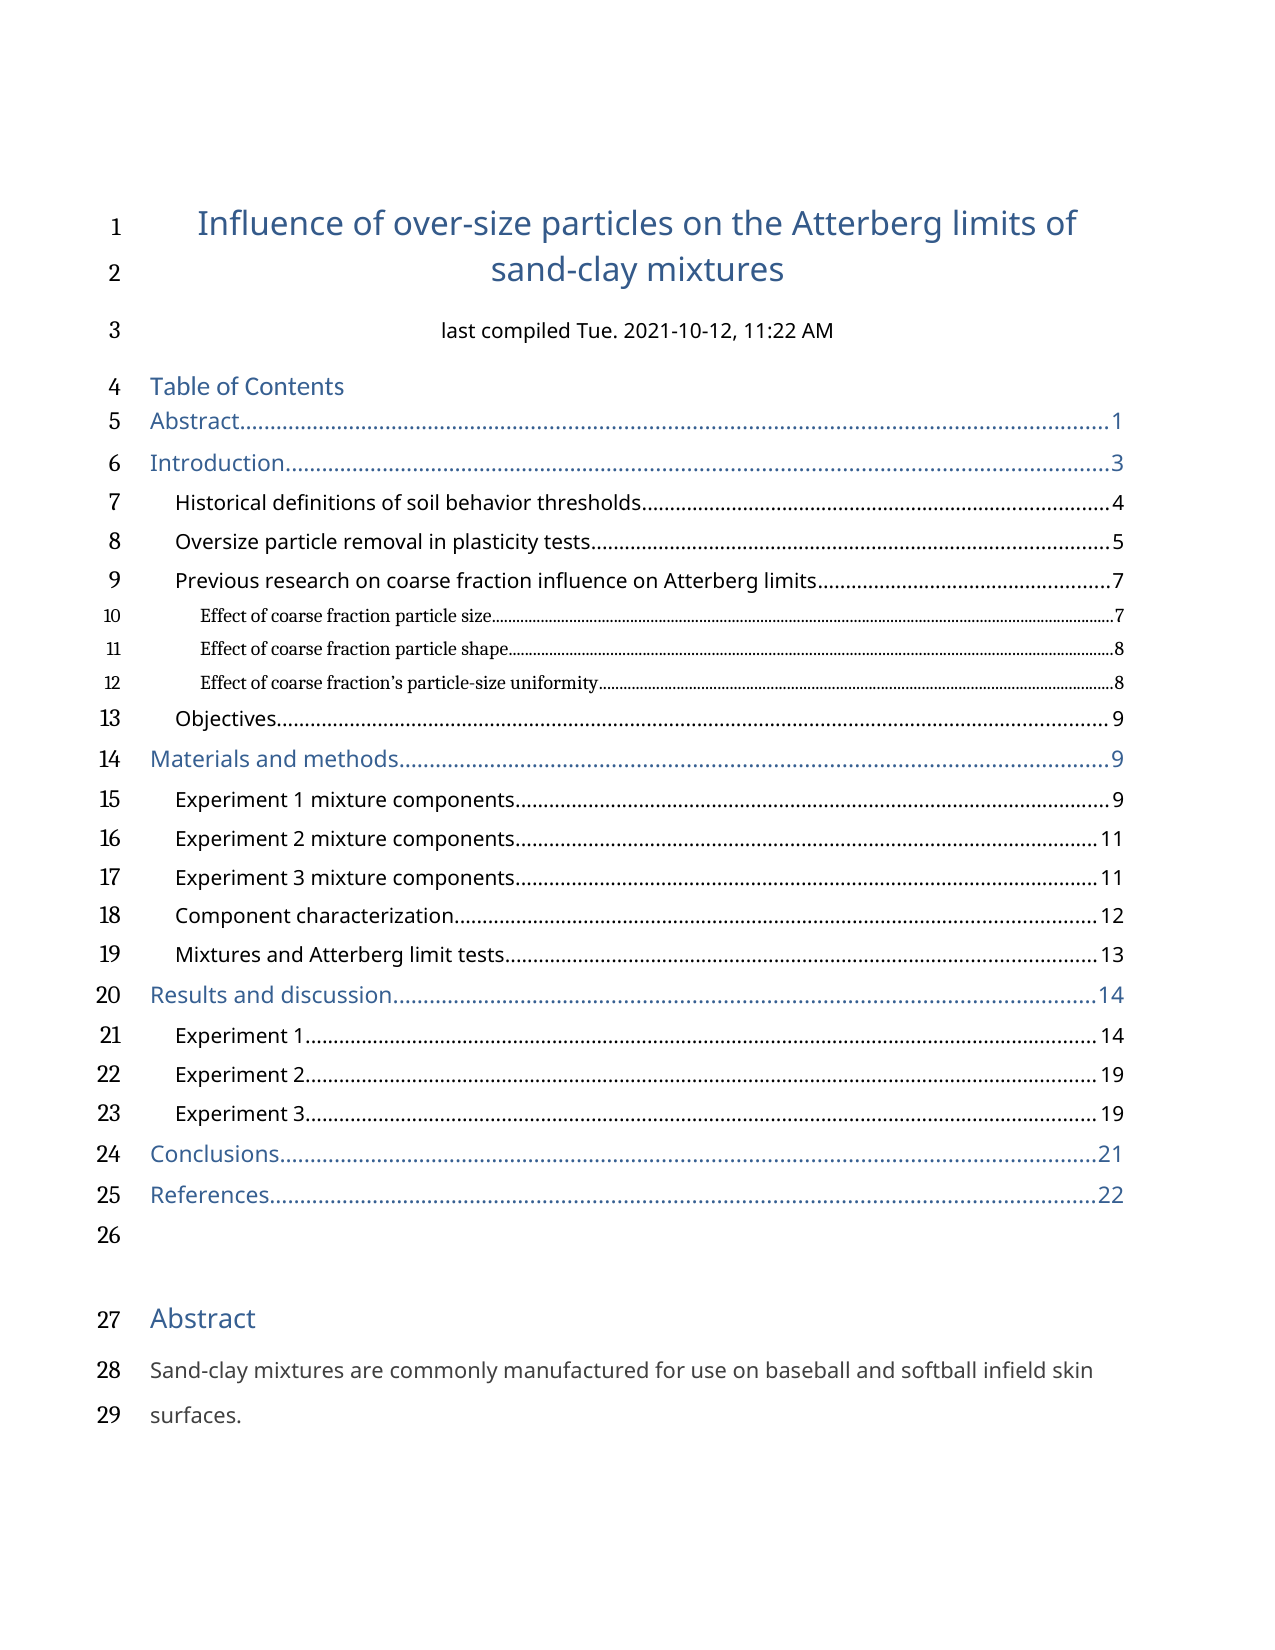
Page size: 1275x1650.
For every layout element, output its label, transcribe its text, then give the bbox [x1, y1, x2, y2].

subtitle Abstract [150, 1299, 1125, 1336]
title Influence of over-size particles on the Atterberg limits of sand-clay mixtures [150, 200, 1125, 291]
text last compiled Tue. 2021-10-12, 11:22 AM [150, 316, 1125, 344]
text Sand-clay mixtures are commonly manufactured for use on baseball and softball infield skin surfaces. [150, 1355, 1125, 1430]
